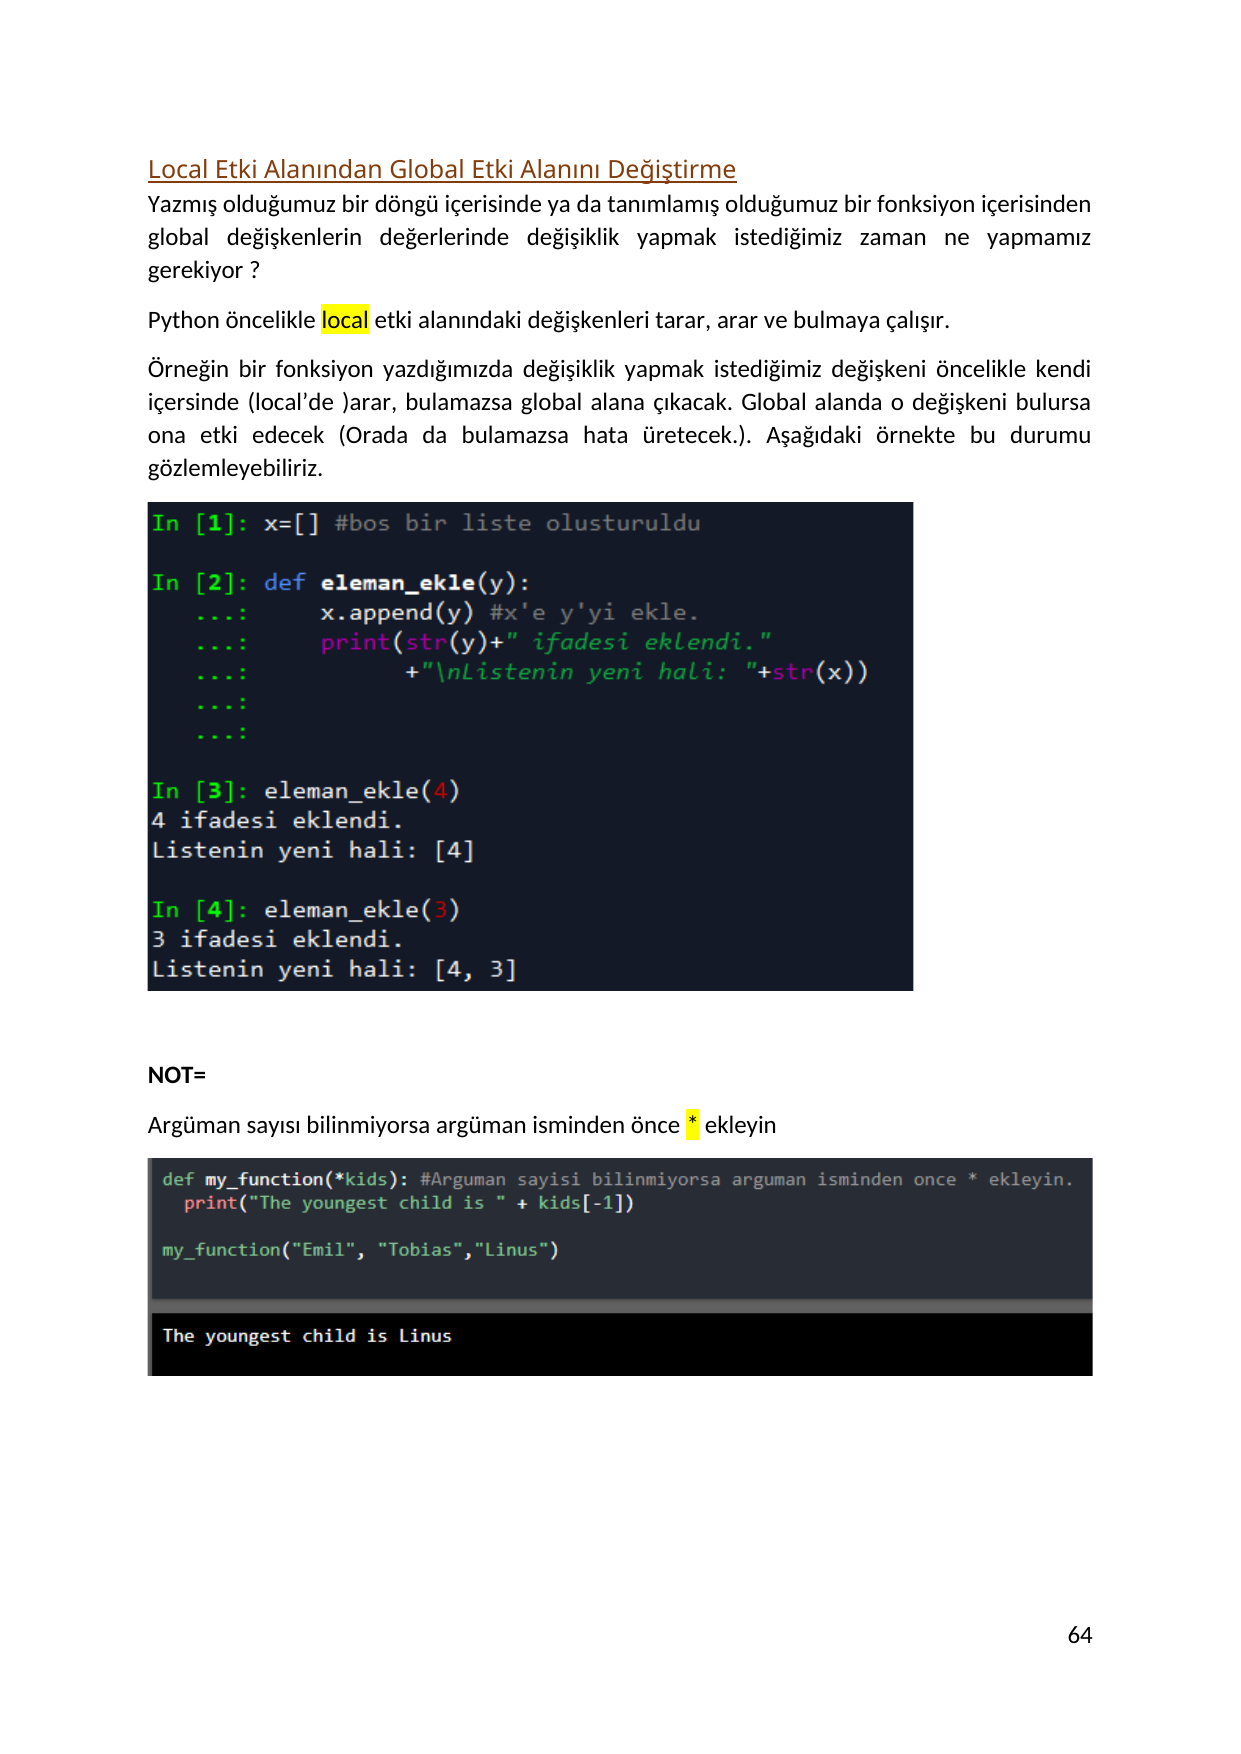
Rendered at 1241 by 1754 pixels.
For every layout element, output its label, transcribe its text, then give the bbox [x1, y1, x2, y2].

text Örneğin bir fonksiyon yazdığımızda değişiklik yapmak istediğimiz değişkeni öncelikle kendi içersinde (local’de )arar, bulamazsa global alana çıkacak. Global alanda o değişkeni bulursa ona etki edecek (Orada da bulamazsa hata üretecek.). Aşağıdaki örnekte bu durumu gözlemleyebiliriz. [148, 354, 1092, 483]
picture [147, 502, 914, 991]
text Yazmış olduğumuz bir döngü içerisinde ya da tanımlamış olduğumuz bir fonksiyon içerisinden global değişkenlerin değerlerinde değişiklik yapmak istediğimiz zaman ne yapmamız gerekiyor ? [148, 189, 1092, 285]
text NOT= [148, 1060, 1092, 1090]
text Argüman sayısı bilinmiyorsa argüman isminden önce * ekleyin [148, 1109, 686, 1140]
subtitle Local Etki Alanından Global Etki Alanını Değiştirme [148, 152, 1092, 186]
text Argüman sayısı bilinmiyorsa argüman isminden önce * ekleyin [699, 1109, 1092, 1140]
text Python öncelikle local etki alanındaki değişkenleri tarar, arar ve bulmaya çalışır. [369, 304, 1092, 334]
picture [147, 1158, 1093, 1376]
text Python öncelikle local etki alanındaki değişkenleri tarar, arar ve bulmaya çalışır. [148, 304, 321, 334]
